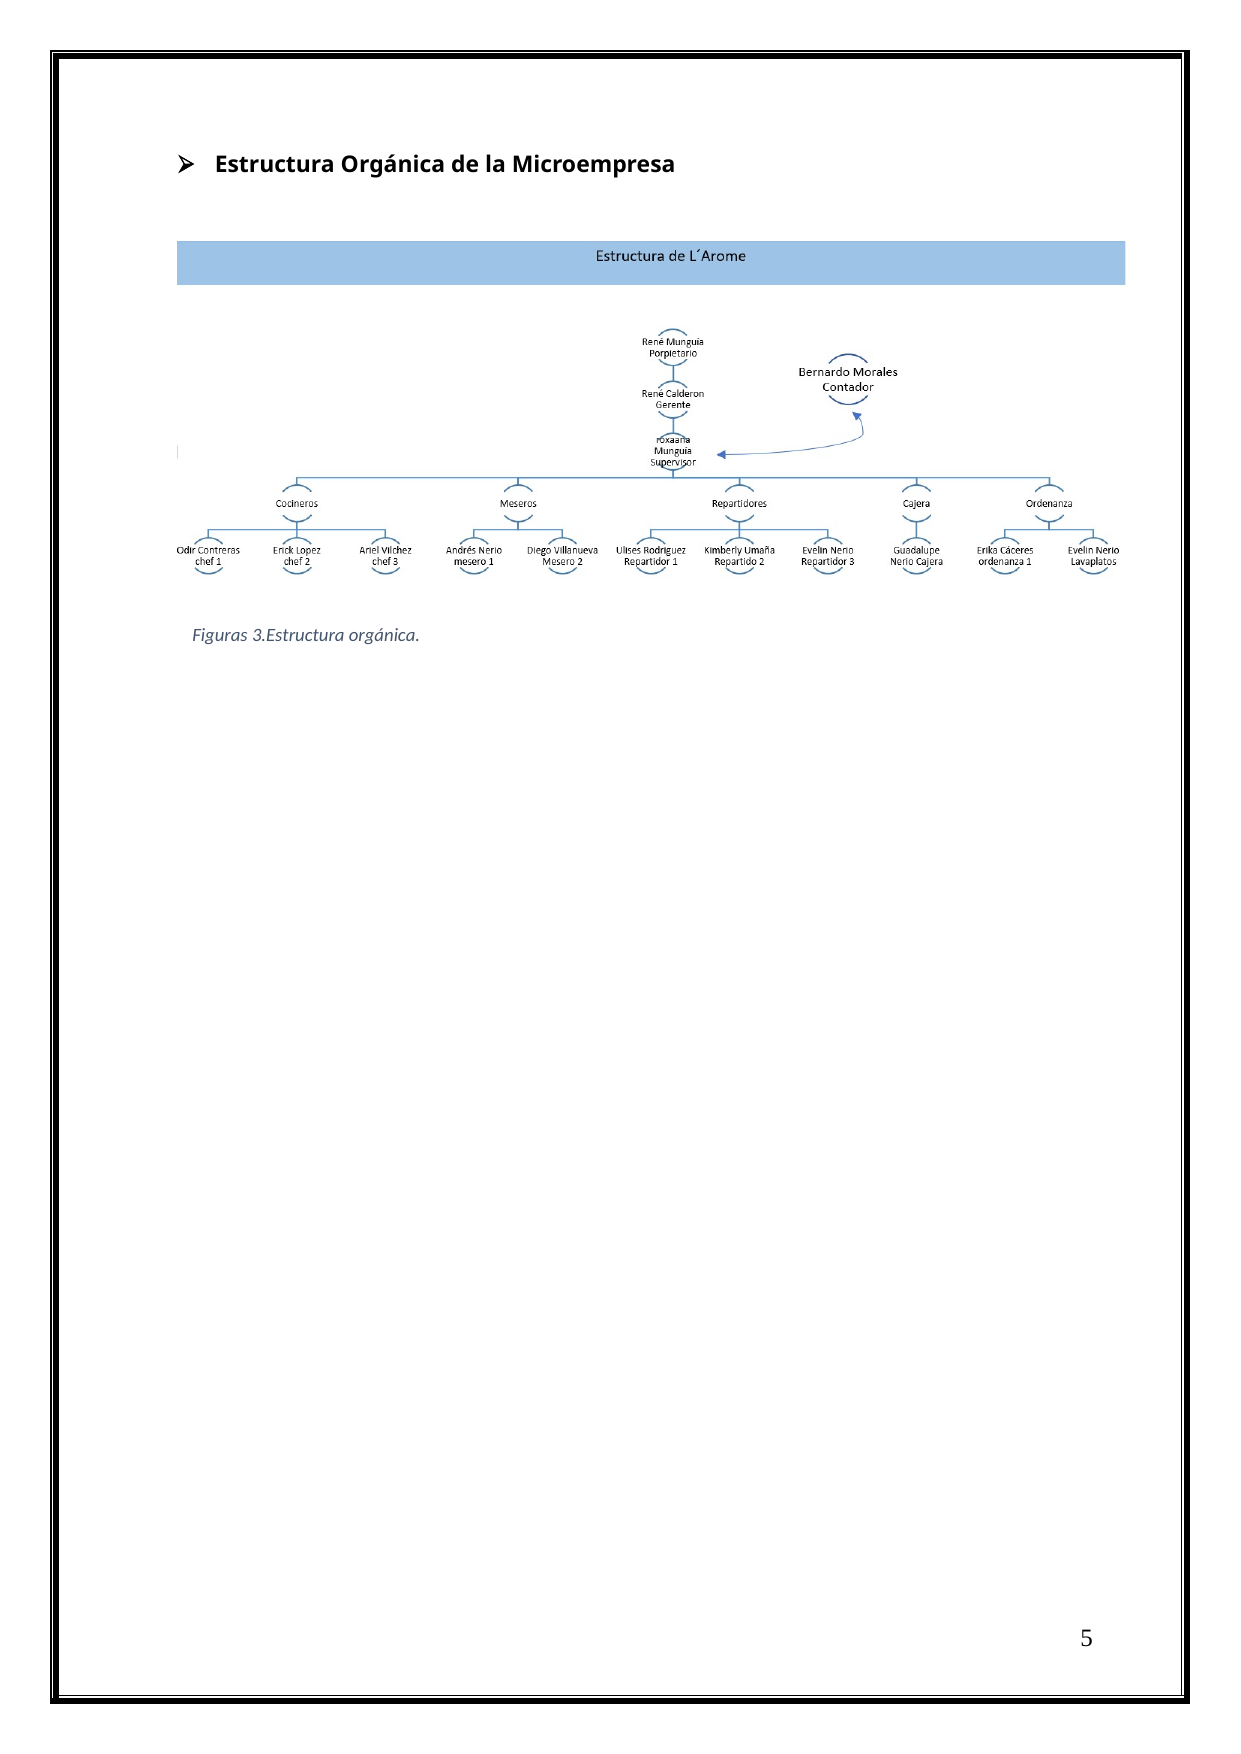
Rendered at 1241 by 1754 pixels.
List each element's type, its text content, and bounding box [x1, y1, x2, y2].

list Estructura Orgánica de la Microempresa [177, 148, 1092, 179]
picture [177, 241, 1126, 620]
